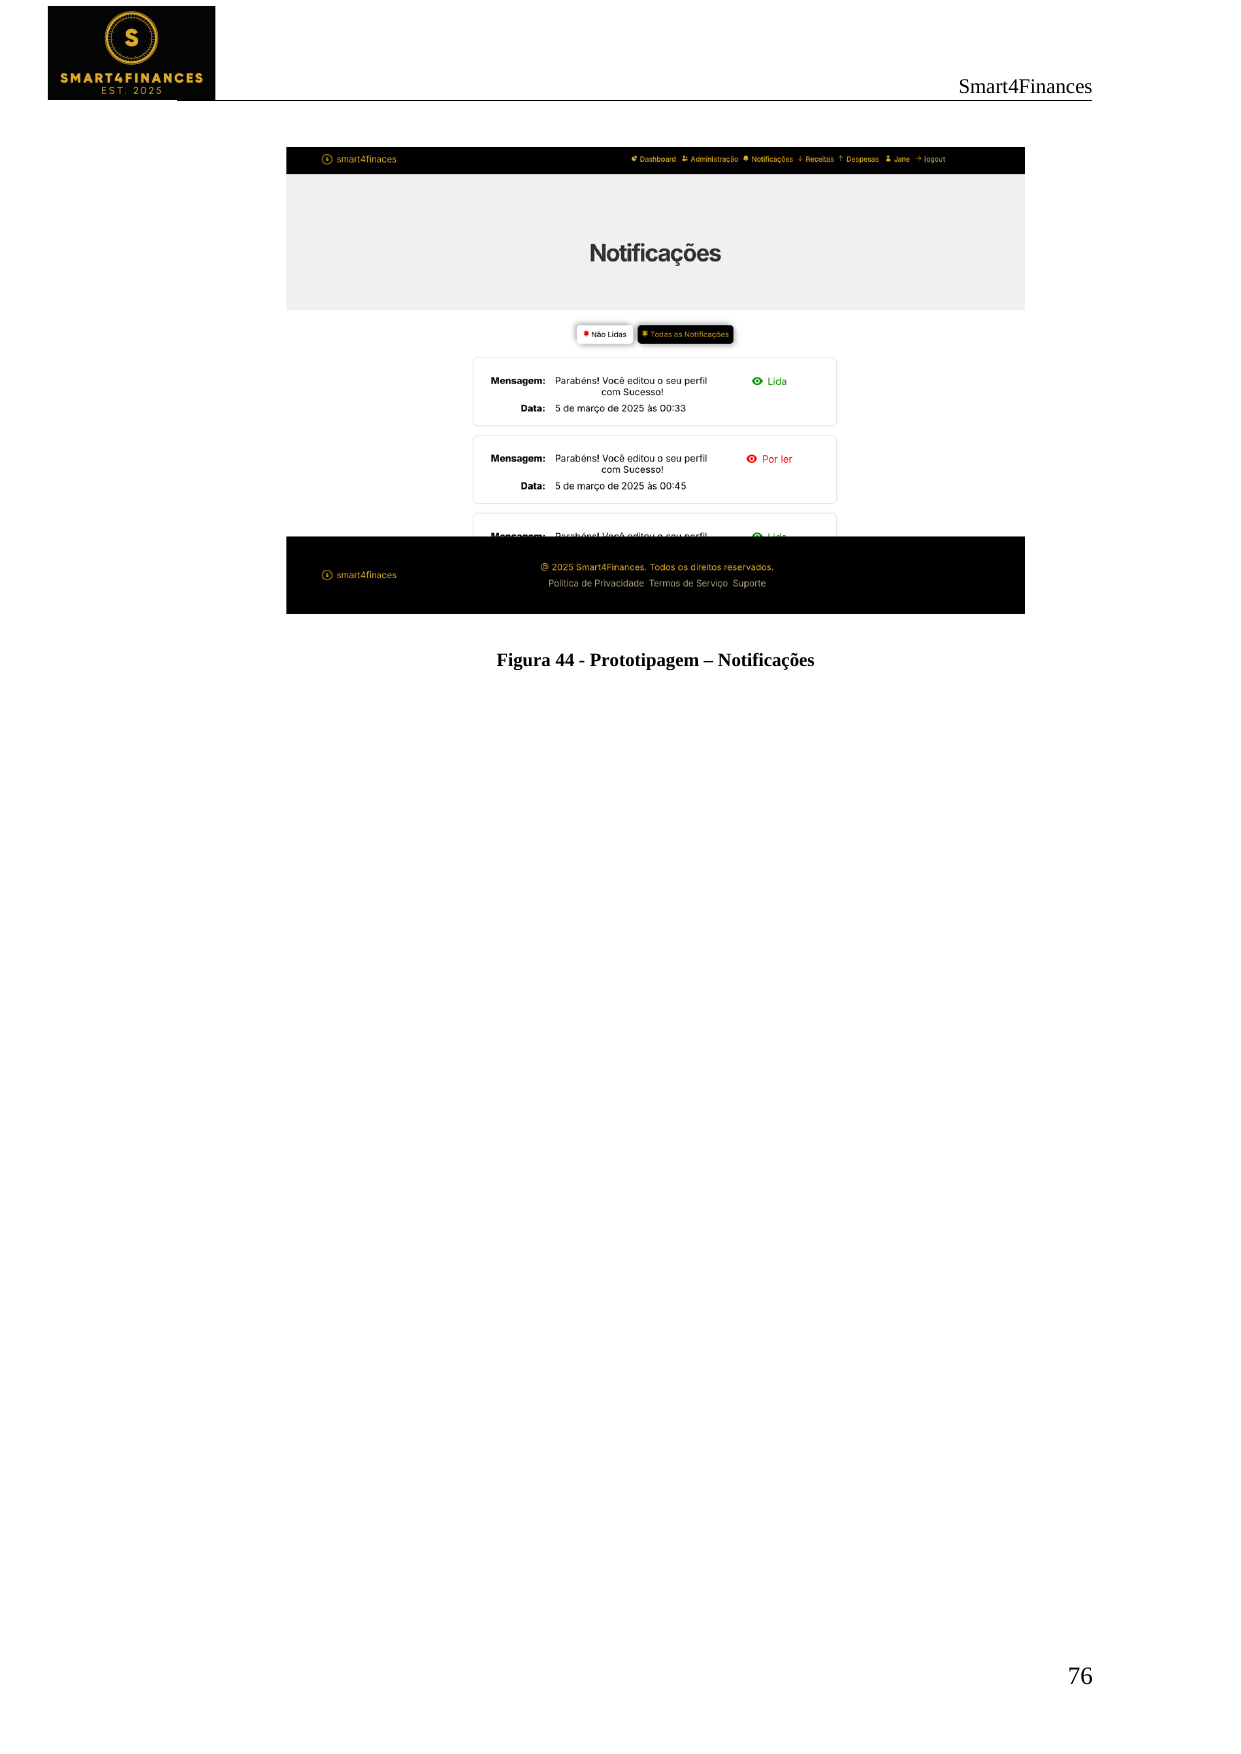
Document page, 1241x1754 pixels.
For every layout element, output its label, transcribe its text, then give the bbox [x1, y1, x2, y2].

picture [47, 6, 216, 100]
picture [286, 147, 1025, 614]
